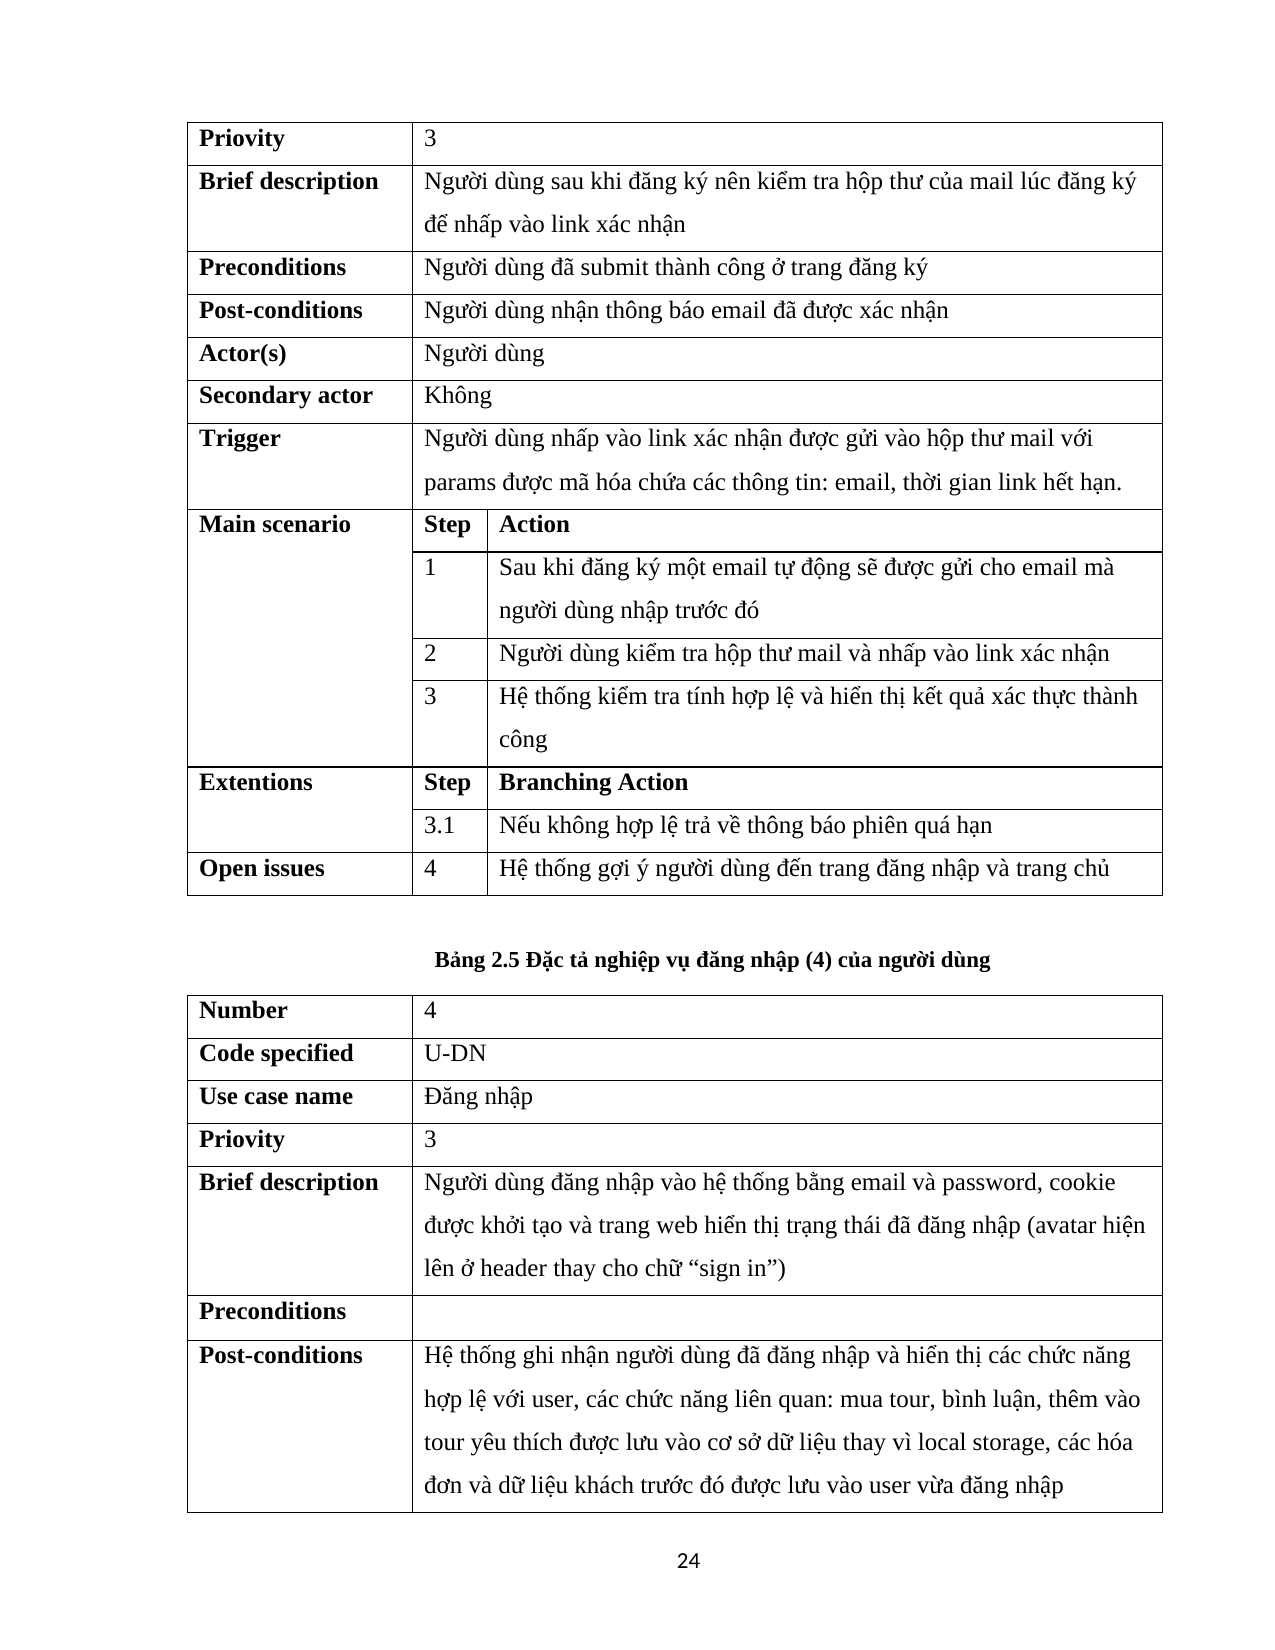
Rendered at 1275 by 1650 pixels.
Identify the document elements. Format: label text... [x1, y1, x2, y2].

table_cell Người dùng kiểm tra hộp thư mail và nhấp vào link xác nhận [488, 639, 1162, 680]
table_cell Hệ thống ghi nhận người dùng đã đăng nhập và hiển thị các chức năng hợp lệ với user, các chức năng liên quan: mua tour, bình luận, thêm vào tour yêu thích được lưu vào cơ sở dữ liệu thay vì local storage, các hóa đơn và dữ liệu khách trước đó được lưu vào user vừa đăng nhập [413, 1341, 1162, 1512]
table_cell Hệ thống gợi ý người dùng đến trang đăng nhập và trang chủ [488, 853, 1162, 895]
table_header 4 [413, 996, 1162, 1037]
table_cell Đăng nhập [413, 1081, 1162, 1123]
table_cell Brief description [188, 166, 412, 251]
table_cell Step [413, 510, 487, 551]
table_cell Brief description [188, 1167, 412, 1295]
table_cell Branching Action [488, 768, 1162, 809]
table_header Number [188, 996, 412, 1037]
table_cell Code specified [188, 1039, 412, 1080]
table_cell Không [413, 381, 1162, 422]
table_cell Trigger [188, 424, 412, 508]
table_cell Priovity [188, 123, 412, 165]
table_cell 2 [413, 639, 487, 680]
table_cell 1 [413, 553, 487, 637]
table_cell 3 [413, 123, 1162, 165]
table_cell 3 [413, 681, 487, 766]
table_cell Actor(s) [188, 338, 412, 379]
table_cell Step [413, 768, 487, 809]
table_cell Sau khi đăng ký một email tự động sẽ được gửi cho email mà người dùng nhập trước đó [488, 553, 1162, 637]
table_cell 4 [413, 853, 487, 895]
table_cell Post-conditions [188, 1341, 412, 1512]
table_cell Người dùng đã submit thành công ở trang đăng ký [413, 252, 1162, 294]
subtitle Bảng 2.5 Đặc tả nghiệp vụ đăng nhập (4) của người dùng [262, 946, 1162, 973]
table_cell Người dùng [413, 338, 1162, 379]
table_cell Use case name [188, 1081, 412, 1123]
table_cell Người dùng nhấp vào link xác nhận được gửi vào hộp thư mail với params được mã hóa chứa các thông tin: email, thời gian link hết hạn. [413, 424, 1162, 508]
table_cell U-DN [413, 1039, 1162, 1080]
table_cell Người dùng nhận thông báo email đã được xác nhận [413, 295, 1162, 337]
table_cell Người dùng sau khi đăng ký nên kiểm tra hộp thư của mail lúc đăng ký để nhấp vào link xác nhận [413, 166, 1162, 251]
table_cell [413, 1296, 1162, 1339]
table_cell Open issues [188, 853, 412, 895]
table_cell Extentions [188, 768, 412, 852]
table_cell 3 [413, 1124, 1162, 1166]
table_cell Hệ thống kiểm tra tính hợp lệ và hiển thị kết quả xác thực thành công [488, 681, 1162, 766]
table_cell 3.1 [413, 810, 487, 852]
table_cell Action [488, 510, 1162, 551]
table_cell Priovity [188, 1124, 412, 1166]
table_cell Post-conditions [188, 295, 412, 337]
table_cell Secondary actor [188, 381, 412, 422]
table_cell Nếu không hợp lệ trả về thông báo phiên quá hạn [488, 810, 1162, 852]
table_cell Preconditions [188, 1296, 412, 1339]
table_cell Main scenario [188, 510, 412, 766]
table_cell Preconditions [188, 252, 412, 294]
table_cell Người dùng đăng nhập vào hệ thống bằng email và password, cookie được khởi tạo và trang web hiển thị trạng thái đã đăng nhập (avatar hiện lên ở header thay cho chữ “sign in”) [413, 1167, 1162, 1295]
